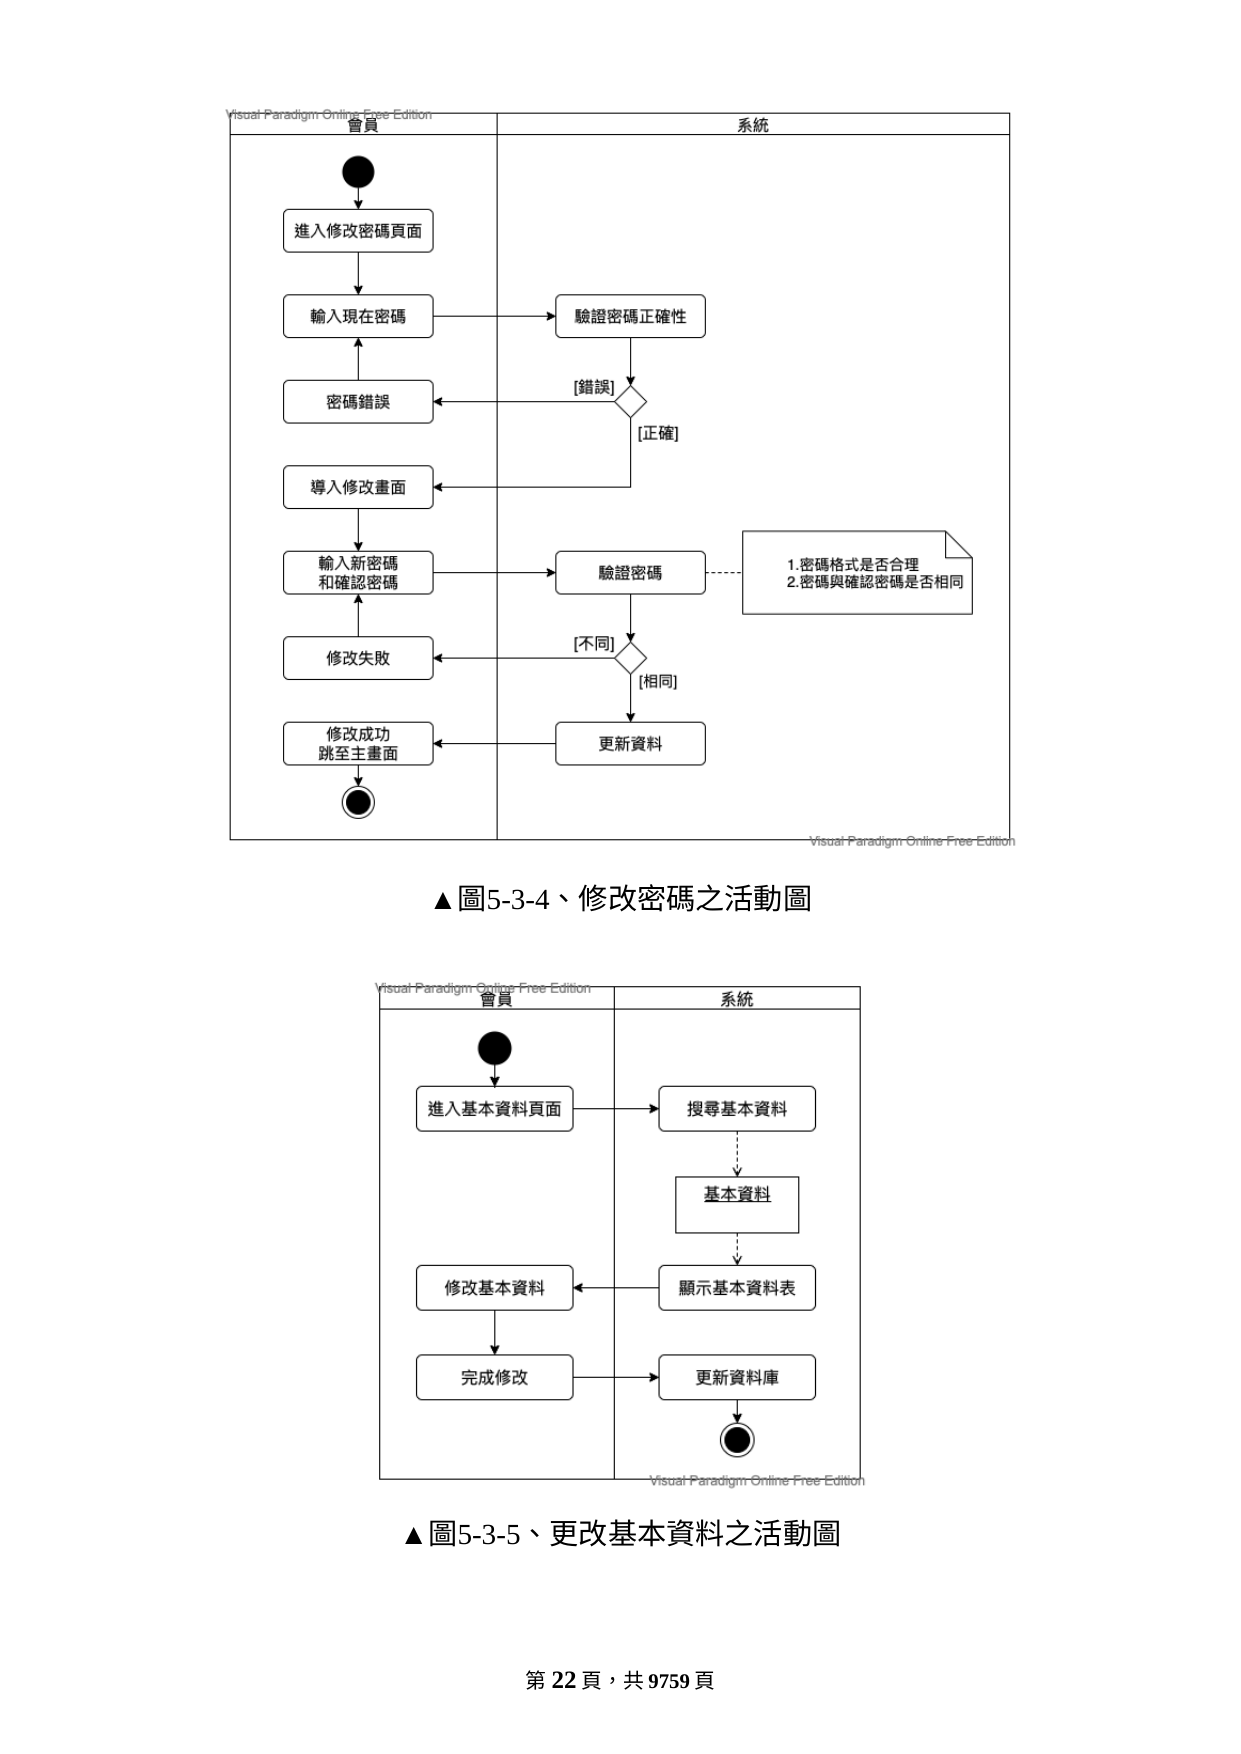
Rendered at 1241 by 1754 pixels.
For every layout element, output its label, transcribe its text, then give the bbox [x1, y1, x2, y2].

picture [368, 975, 872, 1491]
picture [219, 102, 1022, 851]
